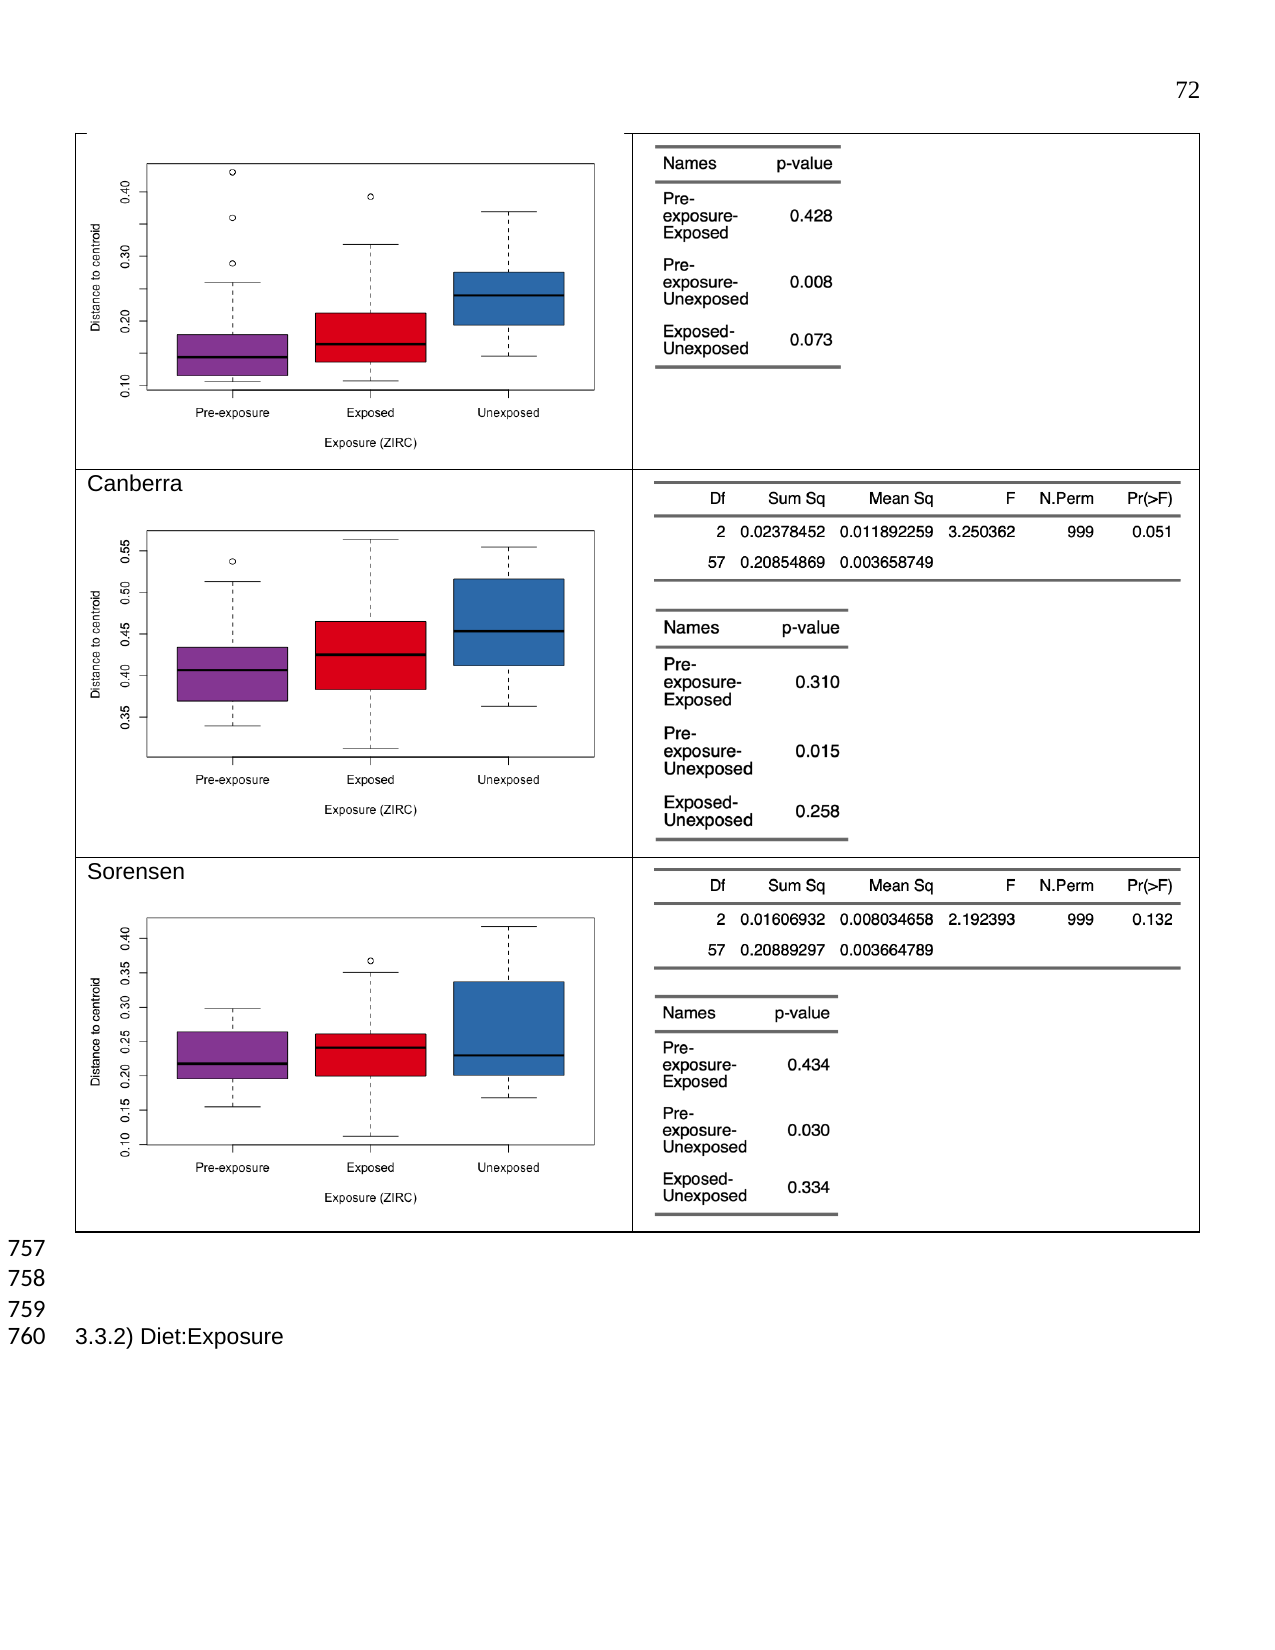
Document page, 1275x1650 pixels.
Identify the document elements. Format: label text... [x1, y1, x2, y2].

picture [643, 596, 860, 853]
picture [643, 133, 852, 380]
table_cell [633, 470, 1199, 857]
picture [643, 983, 849, 1227]
table_header [633, 134, 1199, 469]
picture [86, 887, 625, 1220]
picture [643, 857, 1191, 980]
picture [86, 500, 625, 832]
text 3.3.2) Diet:Exposure [75, 1323, 1200, 1349]
picture [643, 470, 1191, 592]
table_cell Canberra [76, 470, 632, 857]
table_header Bray-Curtis [76, 134, 632, 469]
table_cell Sorensen [76, 858, 632, 1231]
table_cell [633, 858, 1199, 1231]
picture [86, 133, 625, 465]
